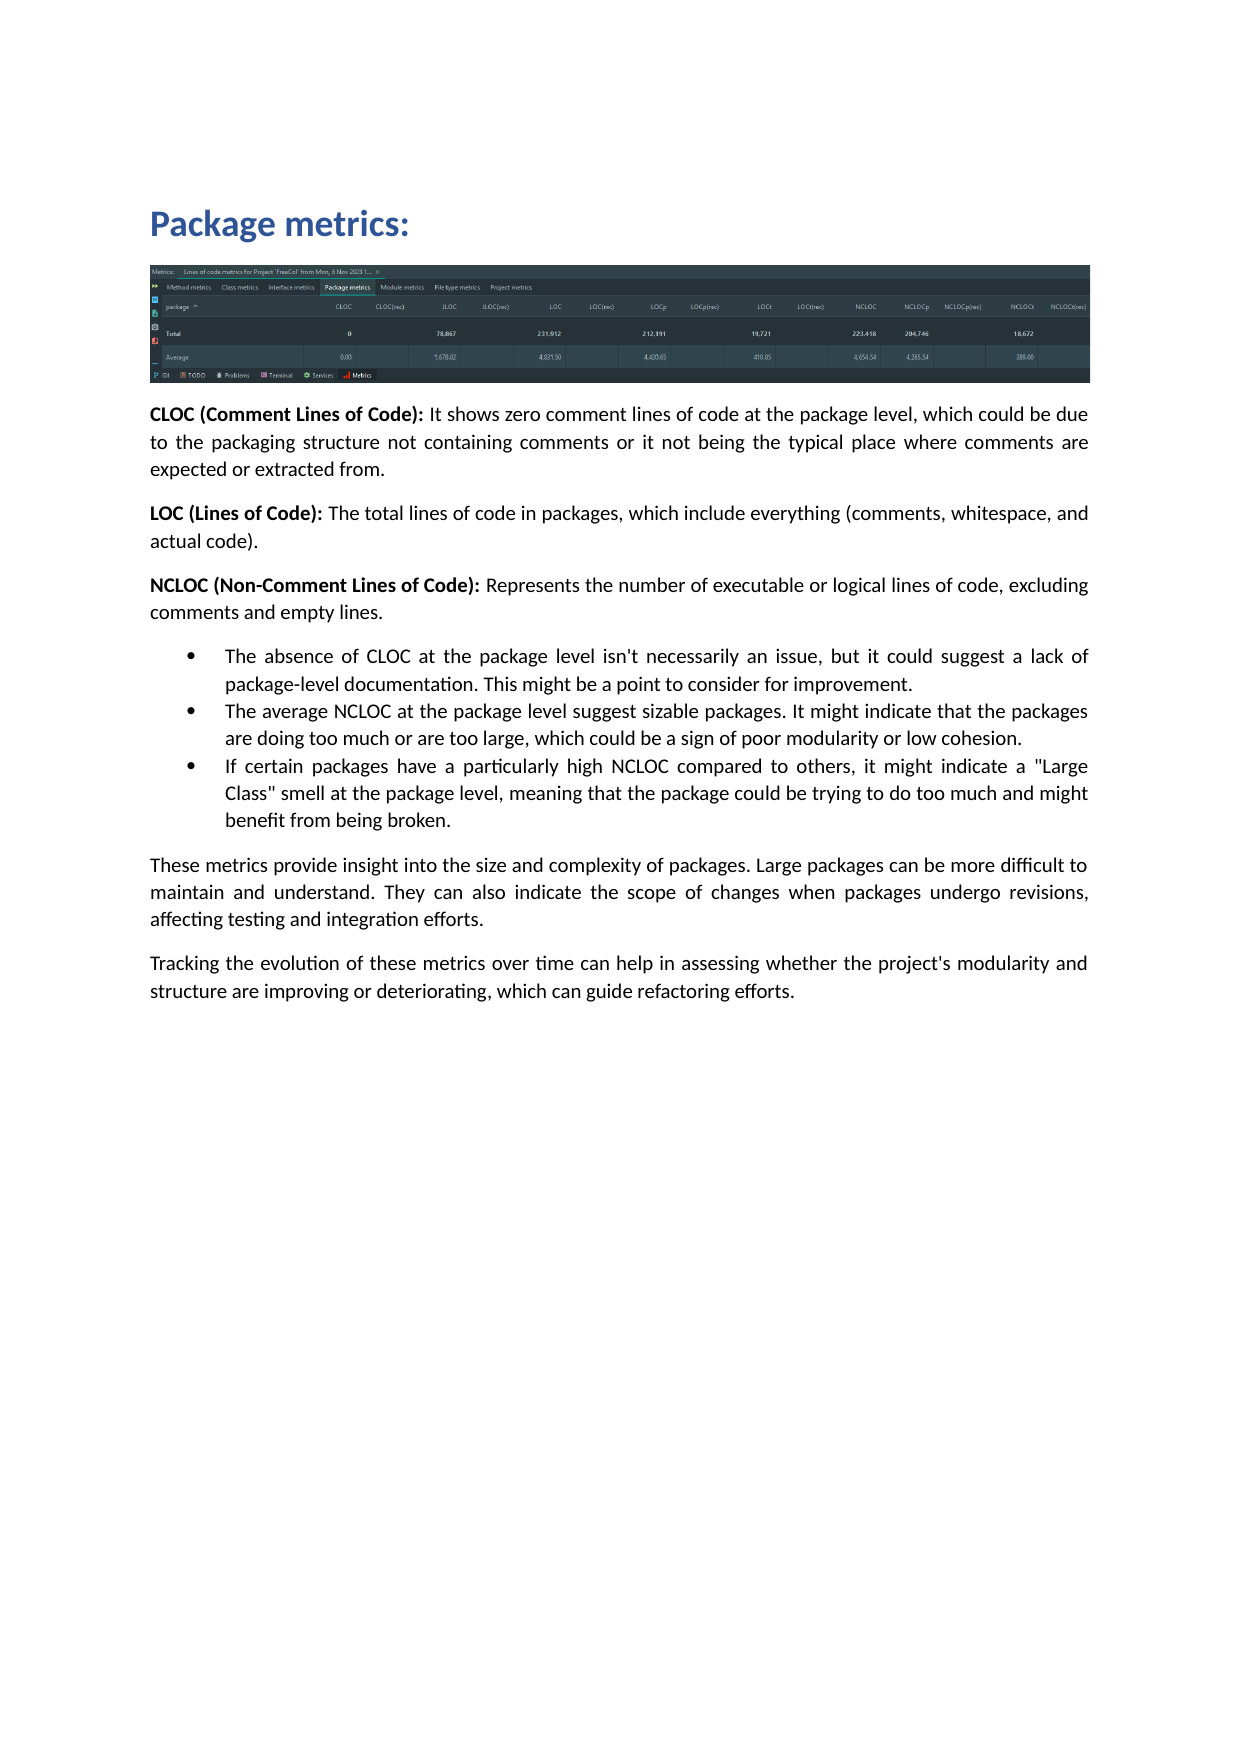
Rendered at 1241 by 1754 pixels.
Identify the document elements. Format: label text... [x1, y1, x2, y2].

list The absence of CLOC at the package level isn't necessarily an issue, but it could suggest a lack of package-level documentation. This might be a point to consider for improvement. [187, 643, 1090, 696]
text Package metrics: [150, 199, 1090, 245]
text CLOC (Comment Lines of Code): It shows zero comment lines of code at the package level, which could be due to the packaging structure not containing comments or it not being the typical place where comments are expected or extracted from. [150, 402, 1090, 482]
text NCLOC (Non-Comment Lines of Code): Represents the number of executable or logical lines of code, excluding comments and empty lines. [150, 572, 1090, 625]
text These metrics provide insight into the size and complexity of packages. Large packages can be more difficult to maintain and understand. They can also indicate the scope of changes when packages undergo revisions, affecting testing and integration efforts. [150, 852, 1090, 932]
list The average NCLOC at the package level suggest sizable packages. It might indicate that the packages are doing too much or are too large, which could be a sign of poor modularity or low cohesion. [187, 698, 1090, 751]
list If certain packages have a particularly high NCLOC compared to others, it might indicate a "Large Class" smell at the package level, meaning that the package could be trying to do too much and might benefit from being broken. [187, 753, 1090, 833]
text LOC (Lines of Code): The total lines of code in packages, which include everything (comments, whitespace, and actual code). [150, 500, 1090, 553]
picture [150, 265, 1091, 383]
text Tracking the evolution of these metrics over time can help in assessing whether the project's modularity and structure are improving or deteriorating, which can guide refactoring efforts. [150, 951, 1090, 1003]
